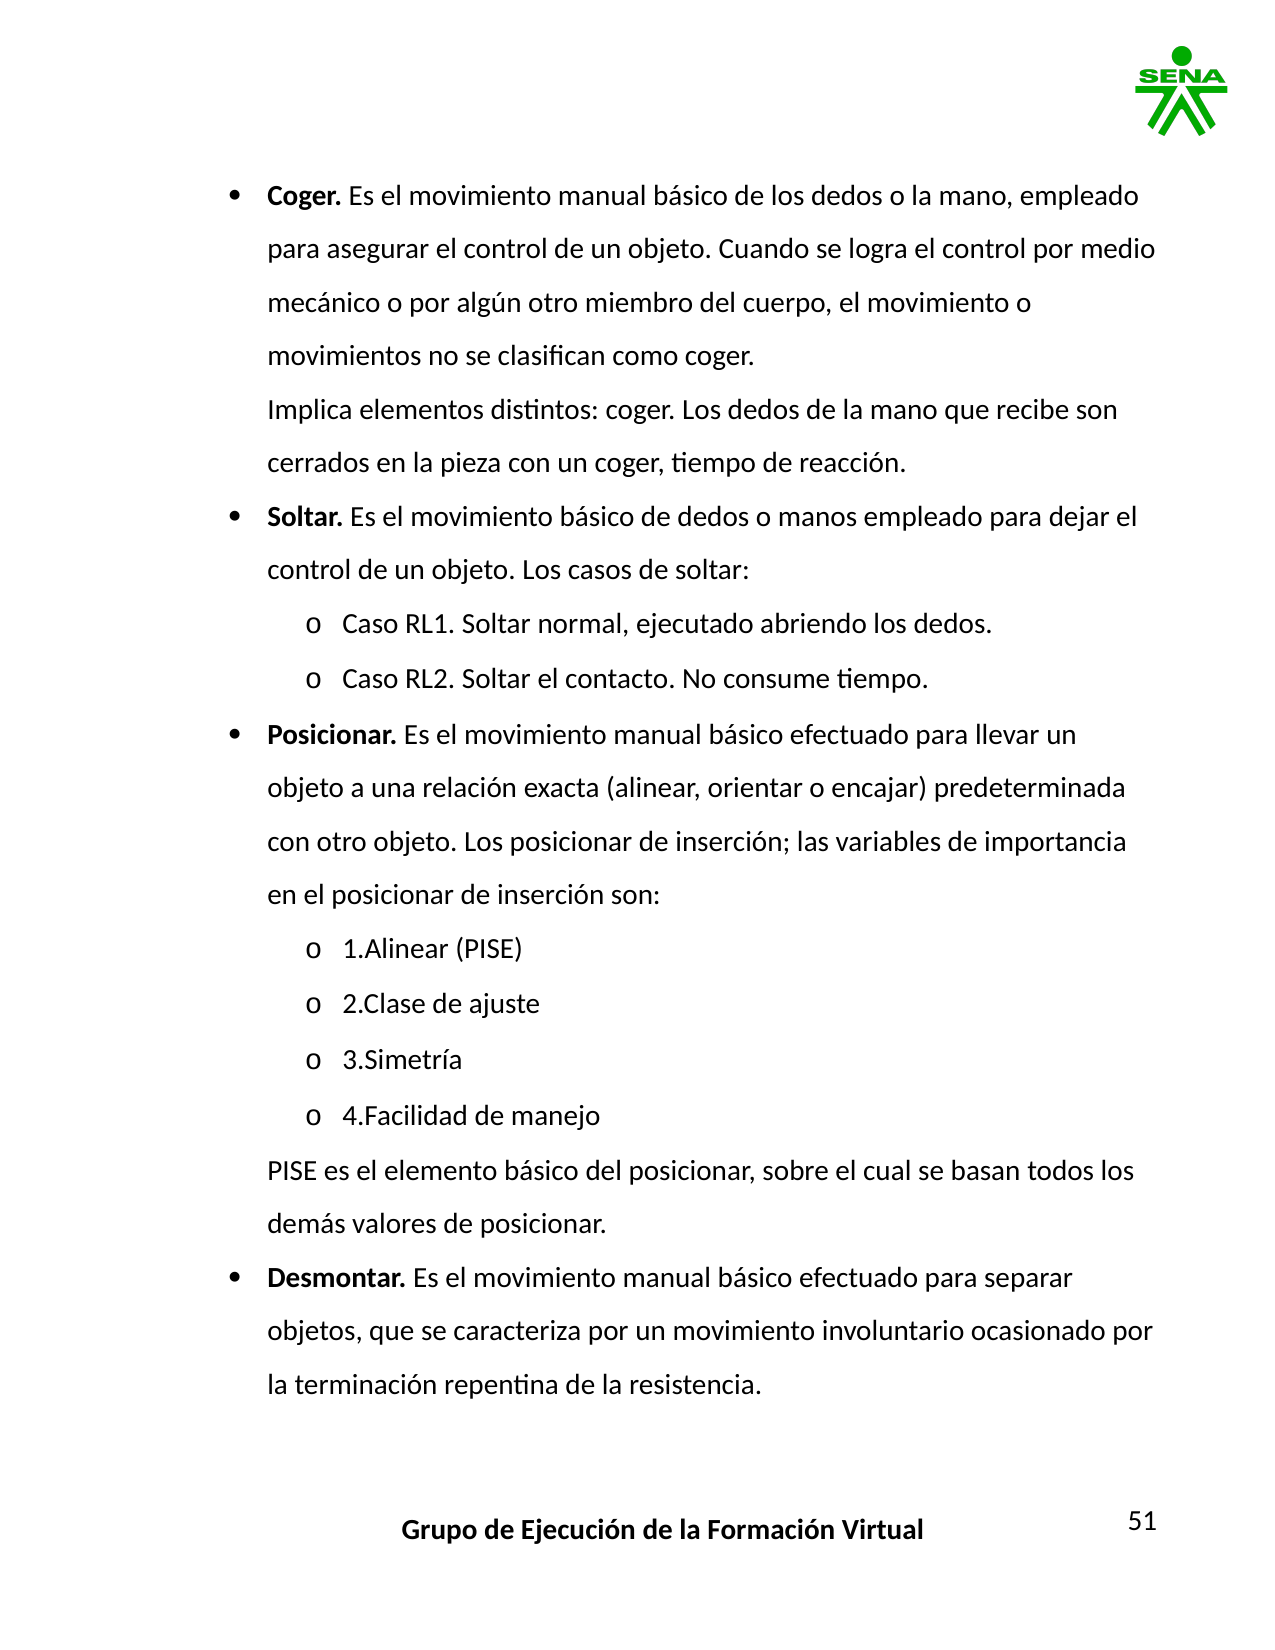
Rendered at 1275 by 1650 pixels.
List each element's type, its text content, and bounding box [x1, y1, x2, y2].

list Implica elementos distintos: coger. Los dedos de la mano que recibe son cerrados en la pieza con un coger, tiempo de reacción. [267, 391, 1157, 480]
list Caso RL2. Soltar el contacto. No consume tiempo. [304, 660, 1157, 697]
list Soltar. Es el movimiento básico de dedos o manos empleado para dejar el control de un objeto. Los casos de soltar: [229, 498, 1157, 587]
list Coger. Es el movimiento manual básico de los dedos o la mano, empleado para asegurar el control de un objeto. Cuando se logra el control por medio mecánico o por algún otro miembro del cuerpo, el movimiento o movimientos no se clasifican como coger. [229, 177, 1157, 373]
list 2.Clase de ajuste [304, 985, 1157, 1022]
list PISE es el elemento básico del posicionar, sobre el cual se basan todos los demás valores de posicionar. [267, 1152, 1157, 1241]
list Caso RL1. Soltar normal, ejecutado abriendo los dedos. [304, 605, 1157, 642]
list 3.Simetría [304, 1041, 1157, 1078]
list 1.Alinear (PISE) [304, 930, 1157, 967]
list Desmontar. Es el movimiento manual básico efectuado para separar objetos, que se caracteriza por un movimiento involuntario ocasionado por la terminación repentina de la resistencia. [229, 1259, 1157, 1402]
picture [1135, 46, 1228, 136]
list 4.Facilidad de manejo [304, 1097, 1157, 1134]
list Posicionar. Es el movimiento manual básico efectuado para llevar un objeto a una relación exacta (alinear, orientar o encajar) predeterminada con otro objeto. Los posicionar de inserción; las variables de importancia en el posicionar de inserción son: [229, 716, 1157, 912]
